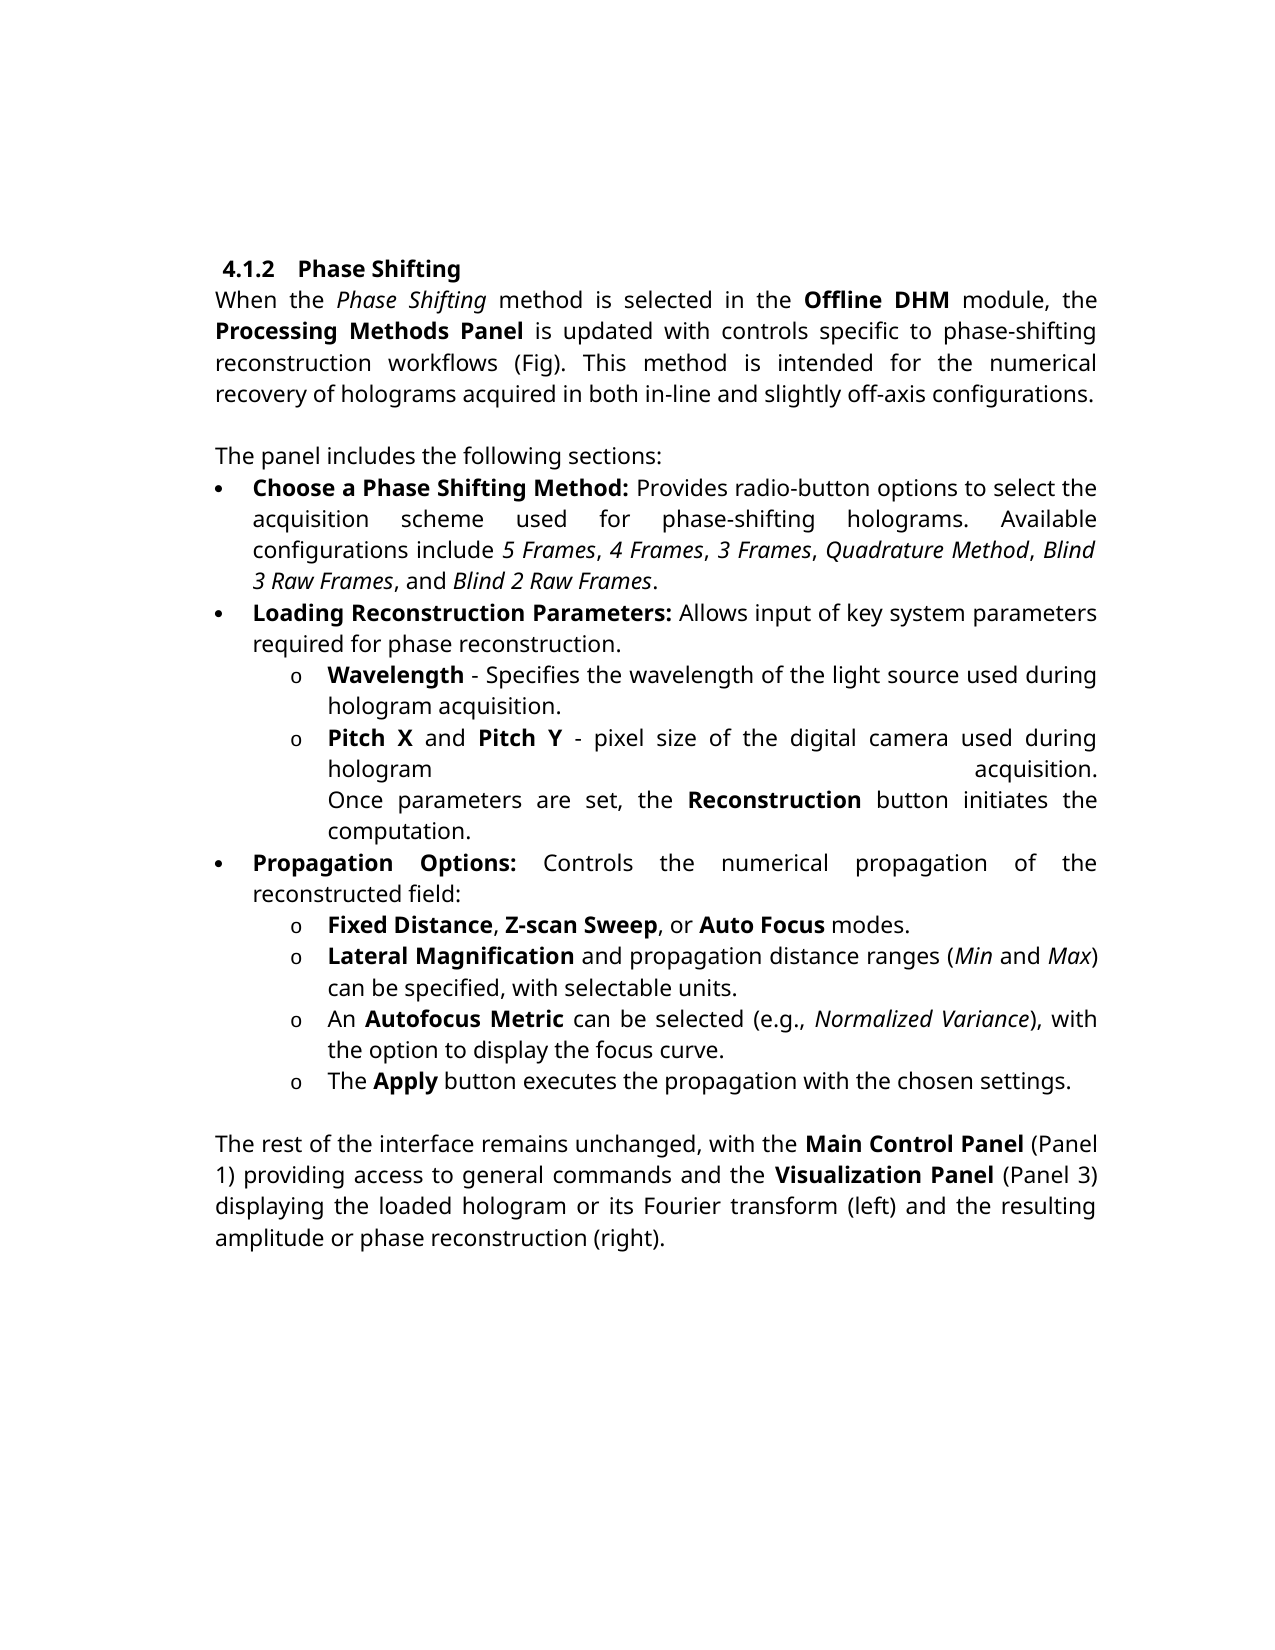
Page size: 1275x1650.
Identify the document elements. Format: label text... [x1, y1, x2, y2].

list Loading Reconstruction Parameters: Allows input of key system parameters required for phase reconstruction. [215, 597, 1098, 659]
list Fixed Distance, Z-scan Sweep, or Auto Focus modes. [290, 909, 1098, 940]
list Pitch X and Pitch Y - pixel size of the digital camera used during hologram acquisition. Once parameters are set, the Reconstruction button initiates the computation. [290, 722, 1098, 847]
text When the Phase Shifting method is selected in the Offline DHM module, the Processing Methods Panel is updated with controls specific to phase-shifting reconstruction workflows (Fig 7). This method is intended for the numerical recovery of holograms acquired in both in-line and slightly off-axis configurations. [215, 284, 1098, 409]
list An Autofocus Metric can be selected (e.g., Normalized Variance), with the option to display the focus curve. [290, 1003, 1098, 1065]
text The panel includes the following sections: [177, 440, 1098, 472]
list Propagation Options: Controls the numerical propagation of the reconstructed field: [215, 847, 1098, 909]
list Wavelength - Specifies the wavelength of the light source used during hologram acquisition. [290, 659, 1098, 722]
list Phase Shifting [222, 253, 1098, 284]
list Choose a Phase Shifting Method: Provides radio-button options to select the acquisition scheme used for phase-shifting holograms. Available configurations include 5 Frames, 4 Frames, 3 Frames, Quadrature Method, Blind 3 Raw Frames, and Blind 2 Raw Frames. [215, 472, 1098, 597]
list Lateral Magnification and propagation distance ranges (Min and Max) can be specified, with selectable units. [290, 940, 1098, 1003]
text The rest of the interface remains unchanged, with the Main Control Panel (Panel 1) providing access to general commands and the Visualization Panel (Panel 3) displaying the loaded hologram or its Fourier transform (left) and the resulting amplitude or phase reconstruction (right). [215, 1128, 1098, 1253]
list The Apply button executes the propagation with the chosen settings. [290, 1065, 1098, 1097]
